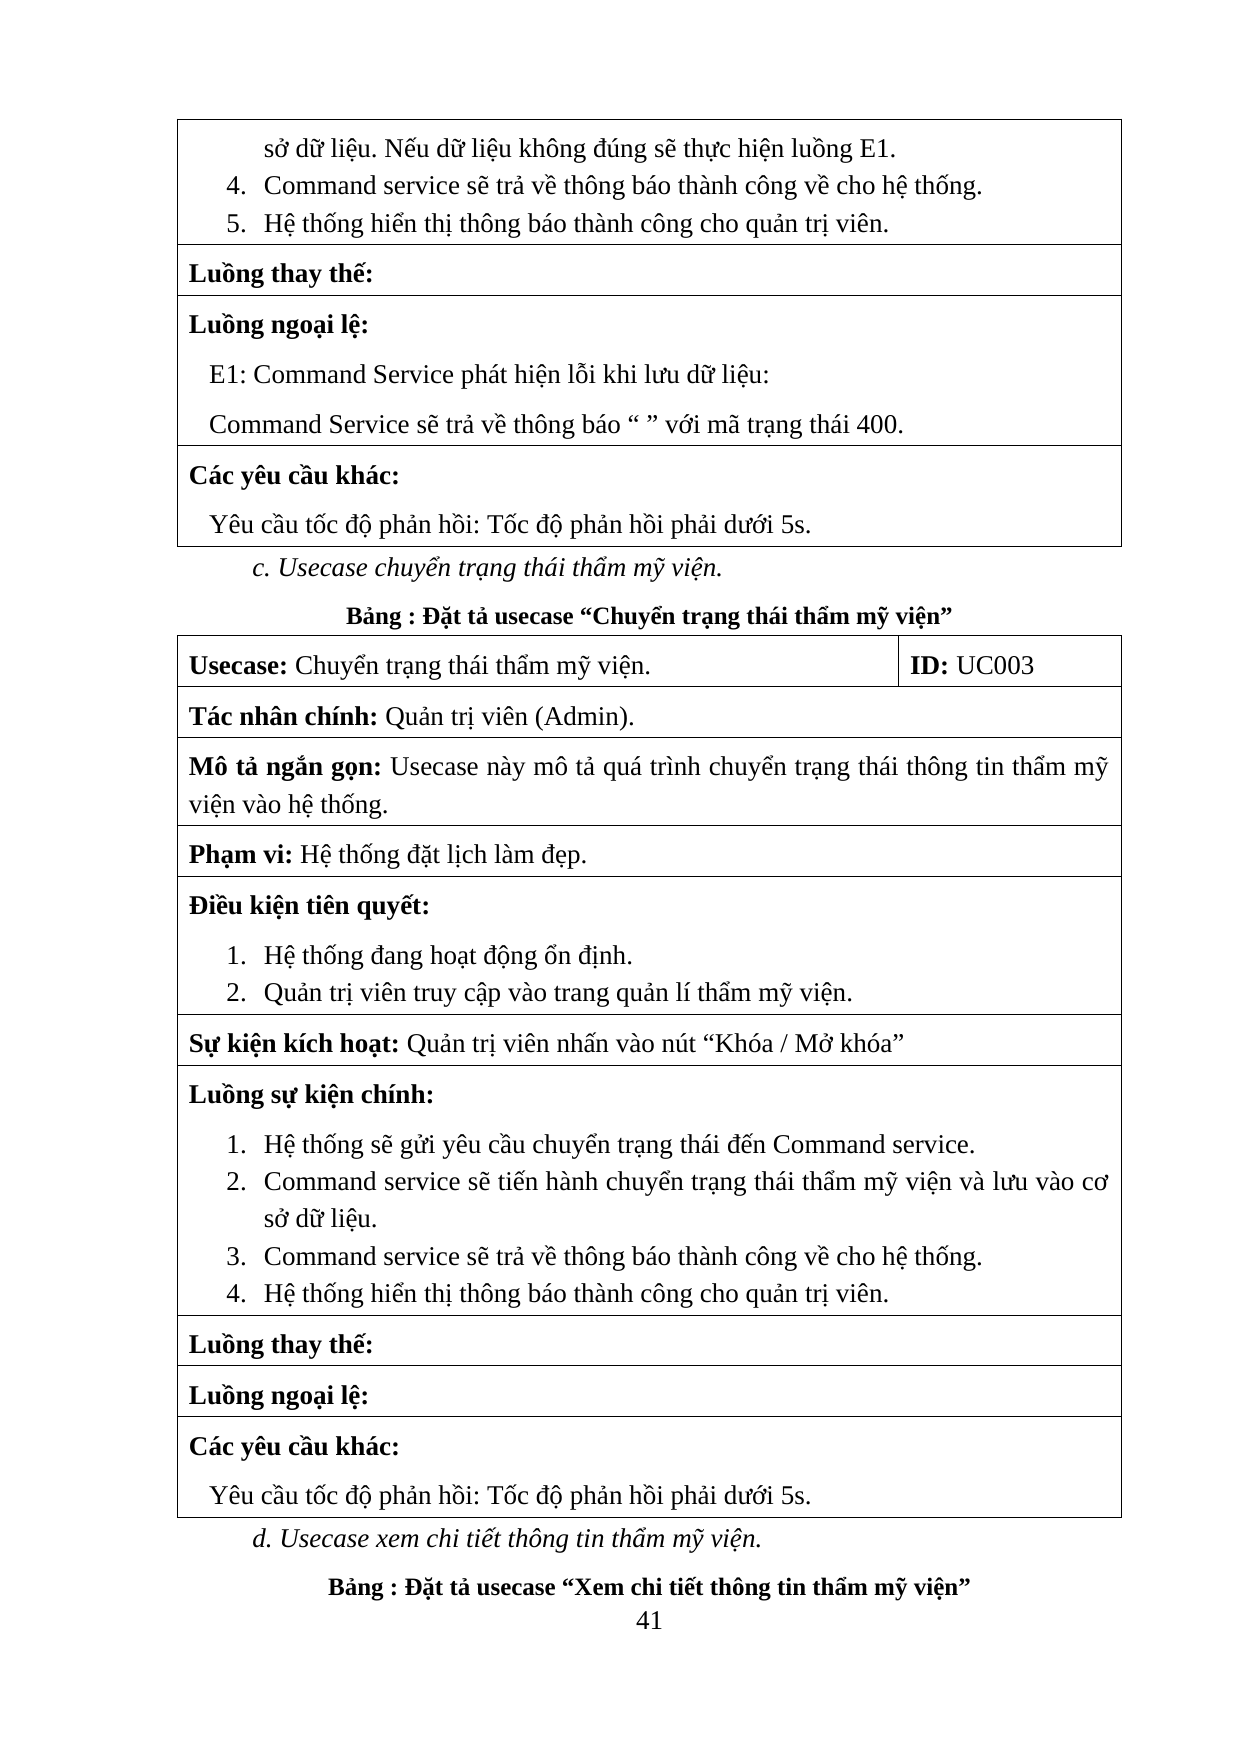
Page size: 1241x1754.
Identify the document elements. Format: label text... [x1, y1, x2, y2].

text Bảng : Đặt tả usecase “Xem chi tiết thông tin thẩm mỹ viện” [177, 1572, 1122, 1601]
subtitle c. Usecase chuyển trạng thái thẩm mỹ viện. [177, 551, 1122, 582]
table_cell Luồng sự kiện chính: Hệ thống sẽ gửi yêu cầu chuyển trạng thái đến Command service. Command service sẽ tiến hành chuyển trạng thái thẩm mỹ viện và lưu vào cơ sở dữ liệu. Command service sẽ trả về thông báo thành công về cho hệ thống. Hệ thống hiển thị thông báo thành công cho quản trị viên. [178, 1066, 1121, 1314]
subtitle d. Usecase xem chi tiết thông tin thẩm mỹ viện. [177, 1522, 1122, 1553]
table_cell Luồng ngoại lệ: [178, 1366, 1121, 1416]
table_cell Các yêu cầu khác: Yêu cầu tốc độ phản hồi: Tốc độ phản hồi phải dưới 5s. [178, 1417, 1121, 1517]
table_cell Luồng thay thế: [178, 245, 1121, 295]
table_header ID: UC003 [899, 636, 1121, 686]
table_cell Điều kiện tiên quyết: Hệ thống đang hoạt động ổn định. Quản trị viên truy cập vào trang quản lí thẩm mỹ viện. [178, 877, 1121, 1014]
table_cell Luồng thay thế: [178, 1316, 1121, 1365]
table_cell Mô tả ngắn gọn: Usecase này mô tả quá trình chuyển trạng thái thông tin thẩm mỹ viện vào hệ thống. [178, 738, 1121, 825]
table_cell Sự kiện kích hoạt: Quản trị viên nhấn vào nút “Khóa / Mở khóa” [178, 1015, 1121, 1065]
table_header Usecase: Chuyển trạng thái thẩm mỹ viện. [178, 636, 898, 686]
table_cell Phạm vi: Hệ thống đặt lịch làm đẹp. [178, 826, 1121, 876]
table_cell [178, 120, 1121, 244]
table_cell Các yêu cầu khác: Yêu cầu tốc độ phản hồi: Tốc độ phản hồi phải dưới 5s. [178, 446, 1121, 546]
text Bảng : Đặt tả usecase “Chuyển trạng thái thẩm mỹ viện” [177, 601, 1122, 629]
table_cell Tác nhân chính: Quản trị viên (Admin). [178, 687, 1121, 737]
table_cell Luồng ngoại lệ: E1: Command Service phát hiện lỗi khi lưu dữ liệu: Command Service sẽ trả về thông báo “ ” với mã trạng thái 400. [178, 296, 1121, 445]
